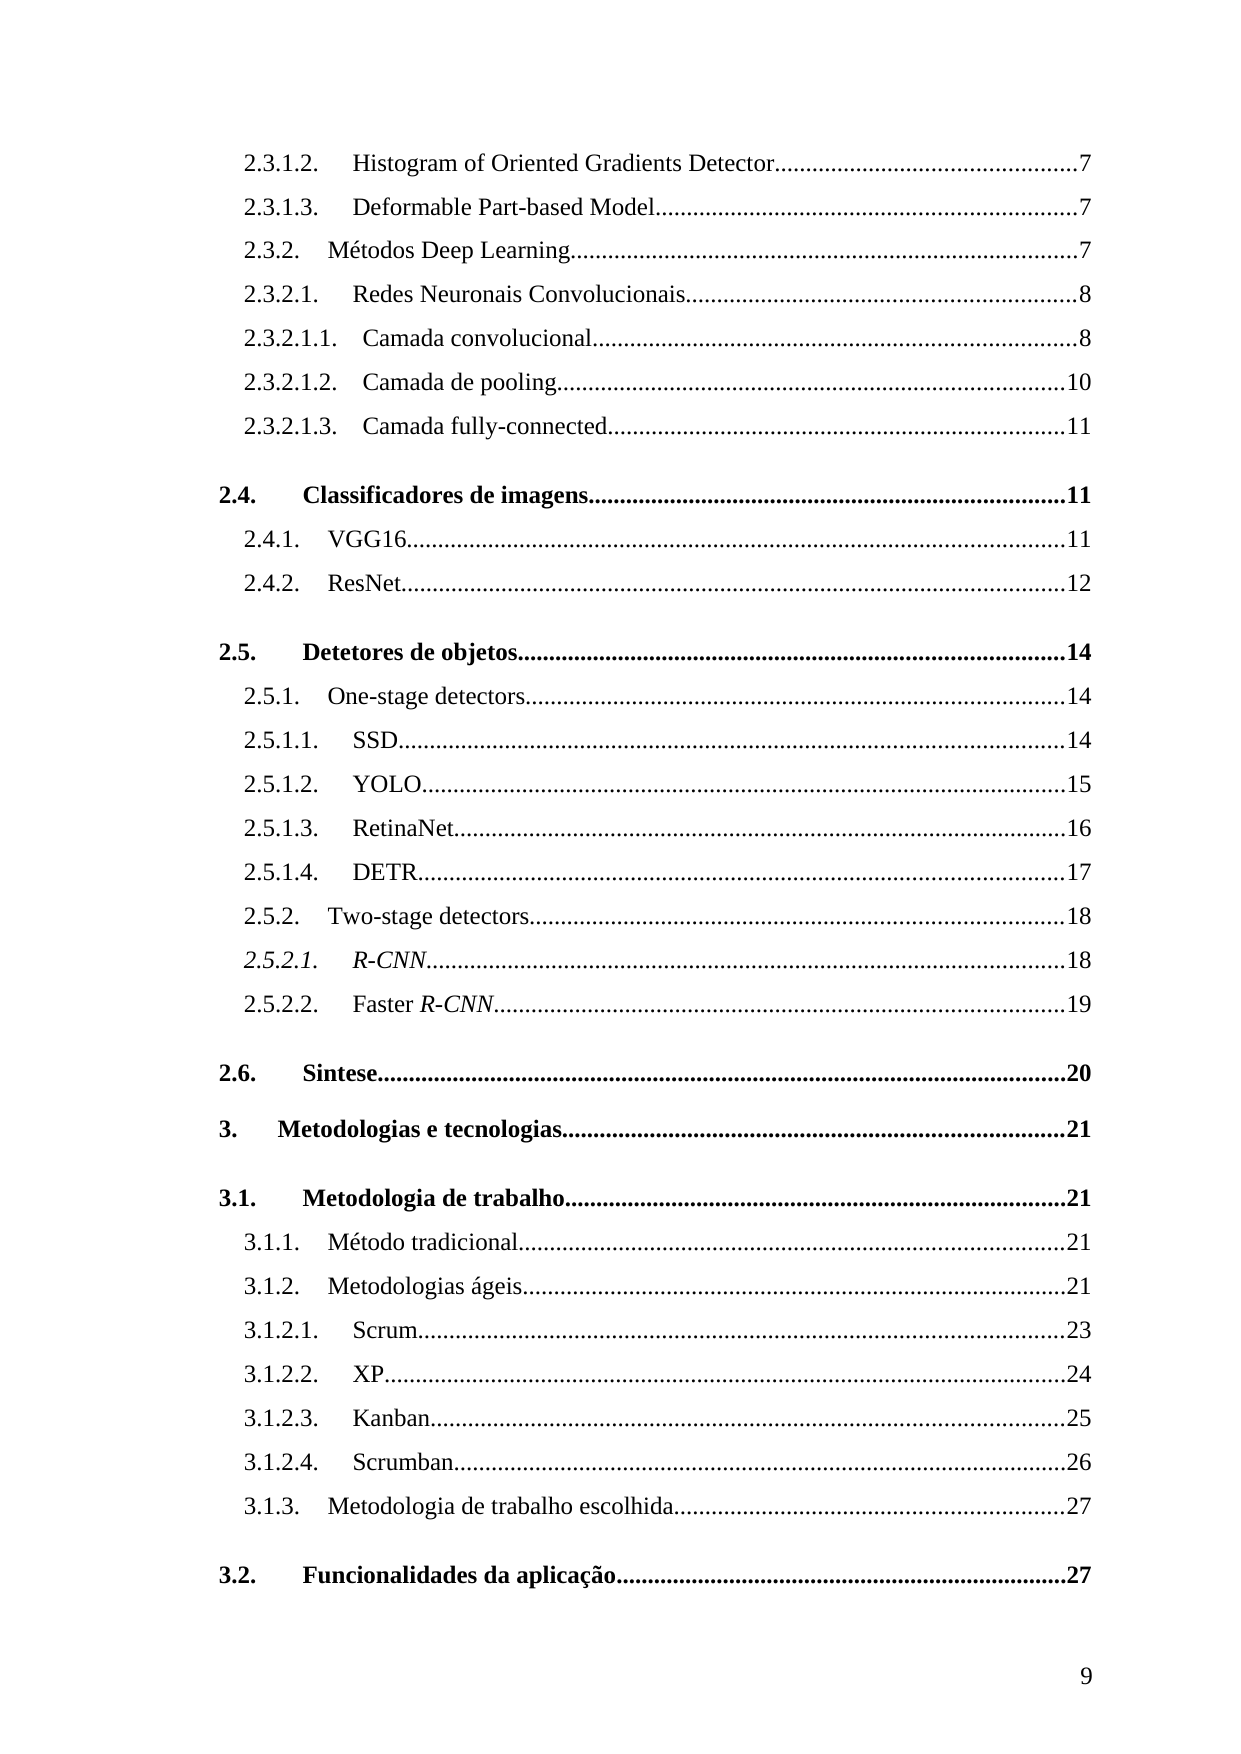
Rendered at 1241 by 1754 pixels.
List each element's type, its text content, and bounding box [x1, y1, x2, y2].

text 2.5.2. Two-stage detectors 18 [202, 901, 1092, 930]
text 2.3.1.2. Histogram of Oriented Gradients Detector 7 [202, 148, 1092, 176]
text 3.1.2.3. Kanban 25 [202, 1403, 1092, 1432]
text 3.1. Metodologia de trabalho 21 [177, 1183, 1092, 1212]
text 3.1.2.4. Scrumban 26 [202, 1447, 1092, 1476]
text 2.5. Detetores de objetos 14 [177, 637, 1092, 666]
text 2.5.2.2. Faster R-CNN 19 [202, 989, 1092, 1018]
text 2.4.1. VGG16 11 [202, 524, 1092, 553]
text 2.5.2.1. R-CNN 18 [202, 945, 1092, 974]
text 3.1.1. Método tradicional 21 [202, 1227, 1092, 1256]
text 2.5.1.3. RetinaNet 16 [202, 813, 1092, 842]
text 2.3.2.1.3. Camada fully-connected 11 [202, 411, 1092, 440]
text 2.5.1.4. DETR 17 [202, 857, 1092, 886]
text 2.6. Sintese 20 [177, 1058, 1092, 1087]
text 2.5.1. One-stage detectors 14 [202, 681, 1092, 710]
text 3. Metodologias e tecnologias 21 [177, 1114, 1092, 1143]
text 2.3.1.3. Deformable Part-based Model 7 [202, 192, 1092, 220]
text 2.5.1.2. YOLO 15 [202, 769, 1092, 798]
text 2.3.2.1. Redes Neuronais Convolucionais 8 [202, 279, 1092, 308]
text 2.3.2.1.2. Camada de pooling 10 [202, 367, 1092, 396]
text 3.1.2. Metodologias ágeis 21 [202, 1271, 1092, 1300]
text 2.3.2.1.1. Camada convolucional 8 [202, 323, 1092, 352]
text 2.4.2. ResNet 12 [202, 568, 1092, 597]
text 3.1.2.2. XP 24 [202, 1359, 1092, 1388]
text 2.4. Classificadores de imagens 11 [177, 480, 1092, 509]
text 2.3.2. Métodos Deep Learning 7 [202, 236, 1092, 264]
text 3.1.3. Metodologia de trabalho escolhida 27 [202, 1491, 1092, 1520]
text 2.5.1.1. SSD 14 [202, 725, 1092, 754]
text 3.2. Funcionalidades da aplicação 27 [177, 1560, 1092, 1589]
text 3.1.2.1. Scrum 23 [202, 1315, 1092, 1344]
